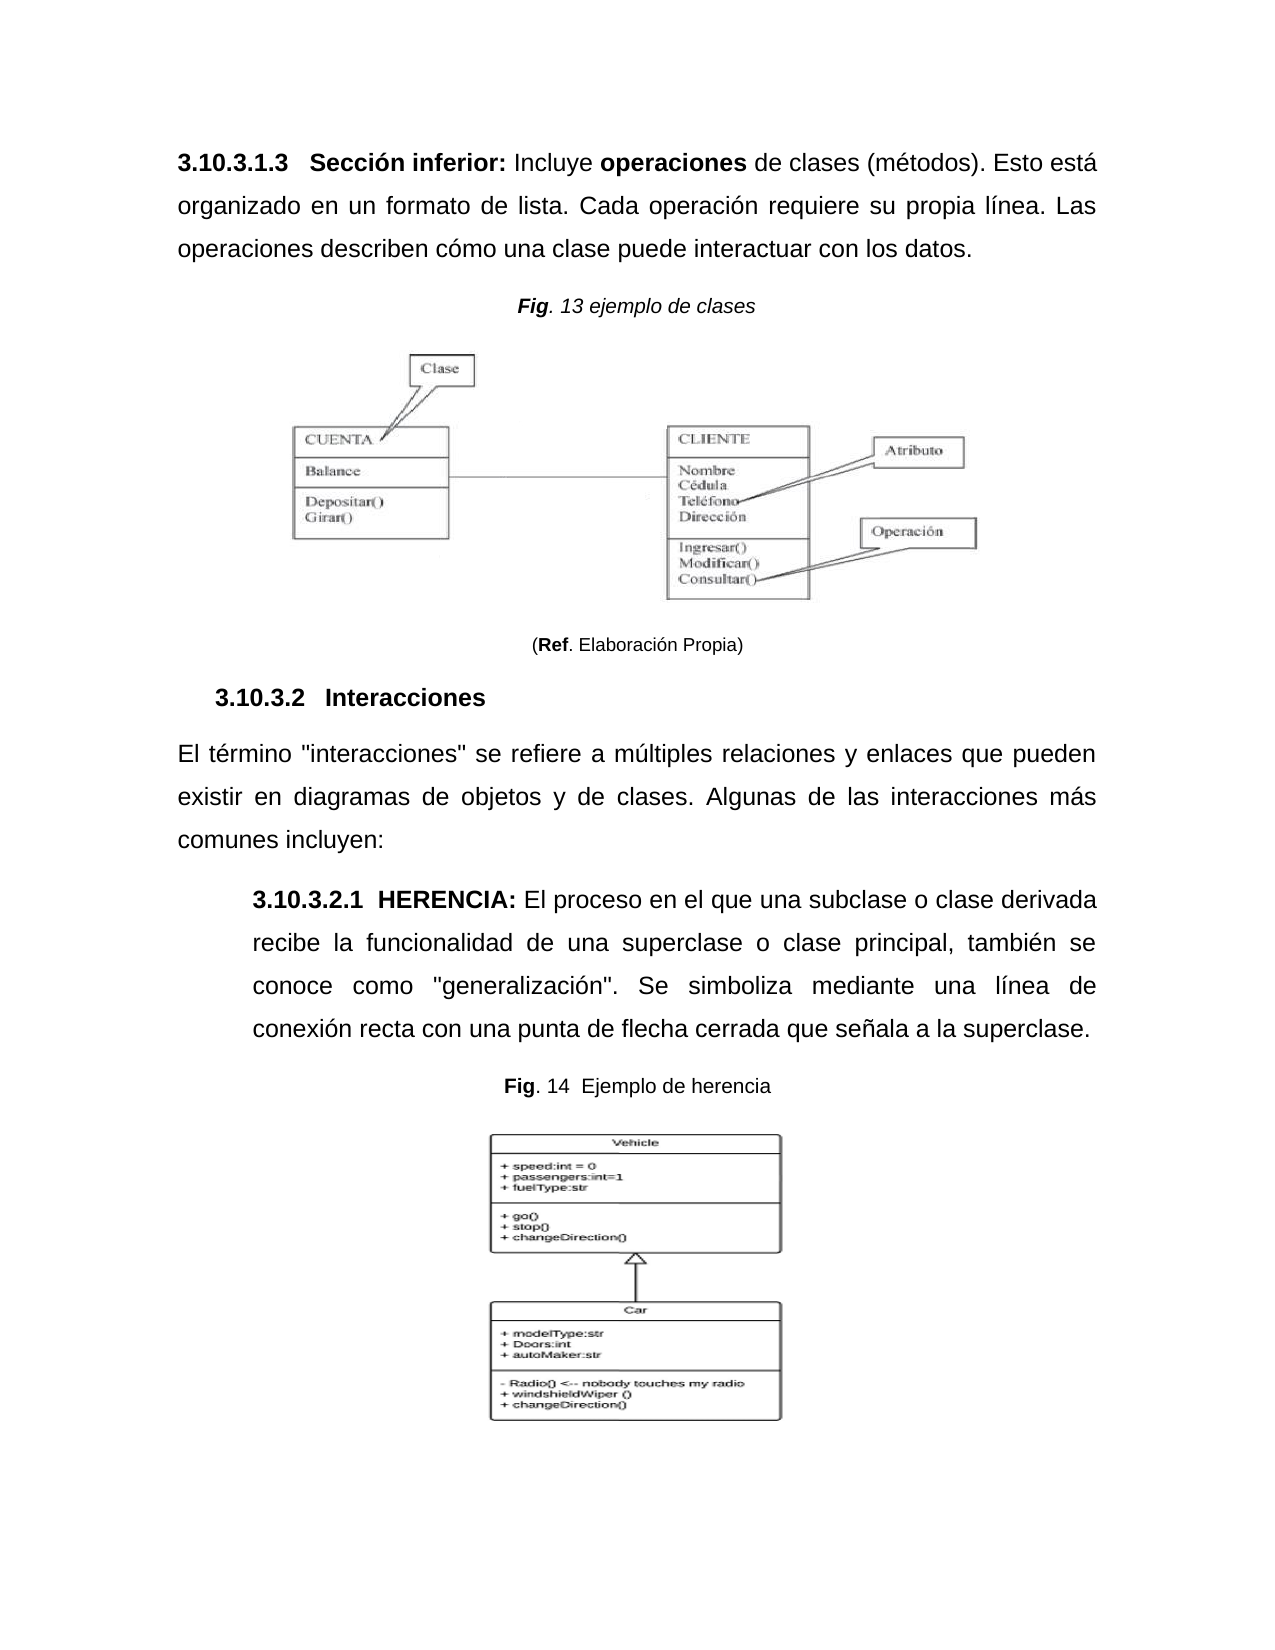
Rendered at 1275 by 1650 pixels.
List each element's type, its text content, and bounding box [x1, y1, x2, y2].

text 3.10.3.2.1 HERENCIA: El proceso en el que una subclase o clase derivada recibe la funcionalidad de una superclase o clase principal, también se conoce como "generalización". Se simboliza mediante una línea de conexión recta con una punta de flecha cerrada que señala a la superclase. [252, 885, 1098, 1043]
text 3.10.3.1.3 Sección inferior: Incluye operaciones de clases (métodos). Esto está organizado en un formato de lista. Cada operación requiere su propia línea. Las operaciones describen cómo una clase puede interactuar con los datos. [177, 148, 1098, 263]
text (Ref. Elaboración Propia) [177, 634, 1098, 656]
subtitle 3.10.3.2 Interacciones [215, 683, 1098, 712]
picture [289, 350, 985, 604]
text Fig. 13 ejemplo de clases [177, 294, 1098, 318]
text El término "interacciones" se refiere a múltiples relaciones y enlaces que pueden existir en diagramas de objetos y de clases. Algunas de las interacciones más comunes incluyen: [177, 739, 1098, 854]
picture [487, 1130, 788, 1423]
text Fig. 14 Ejemplo de herencia [177, 1074, 1098, 1098]
